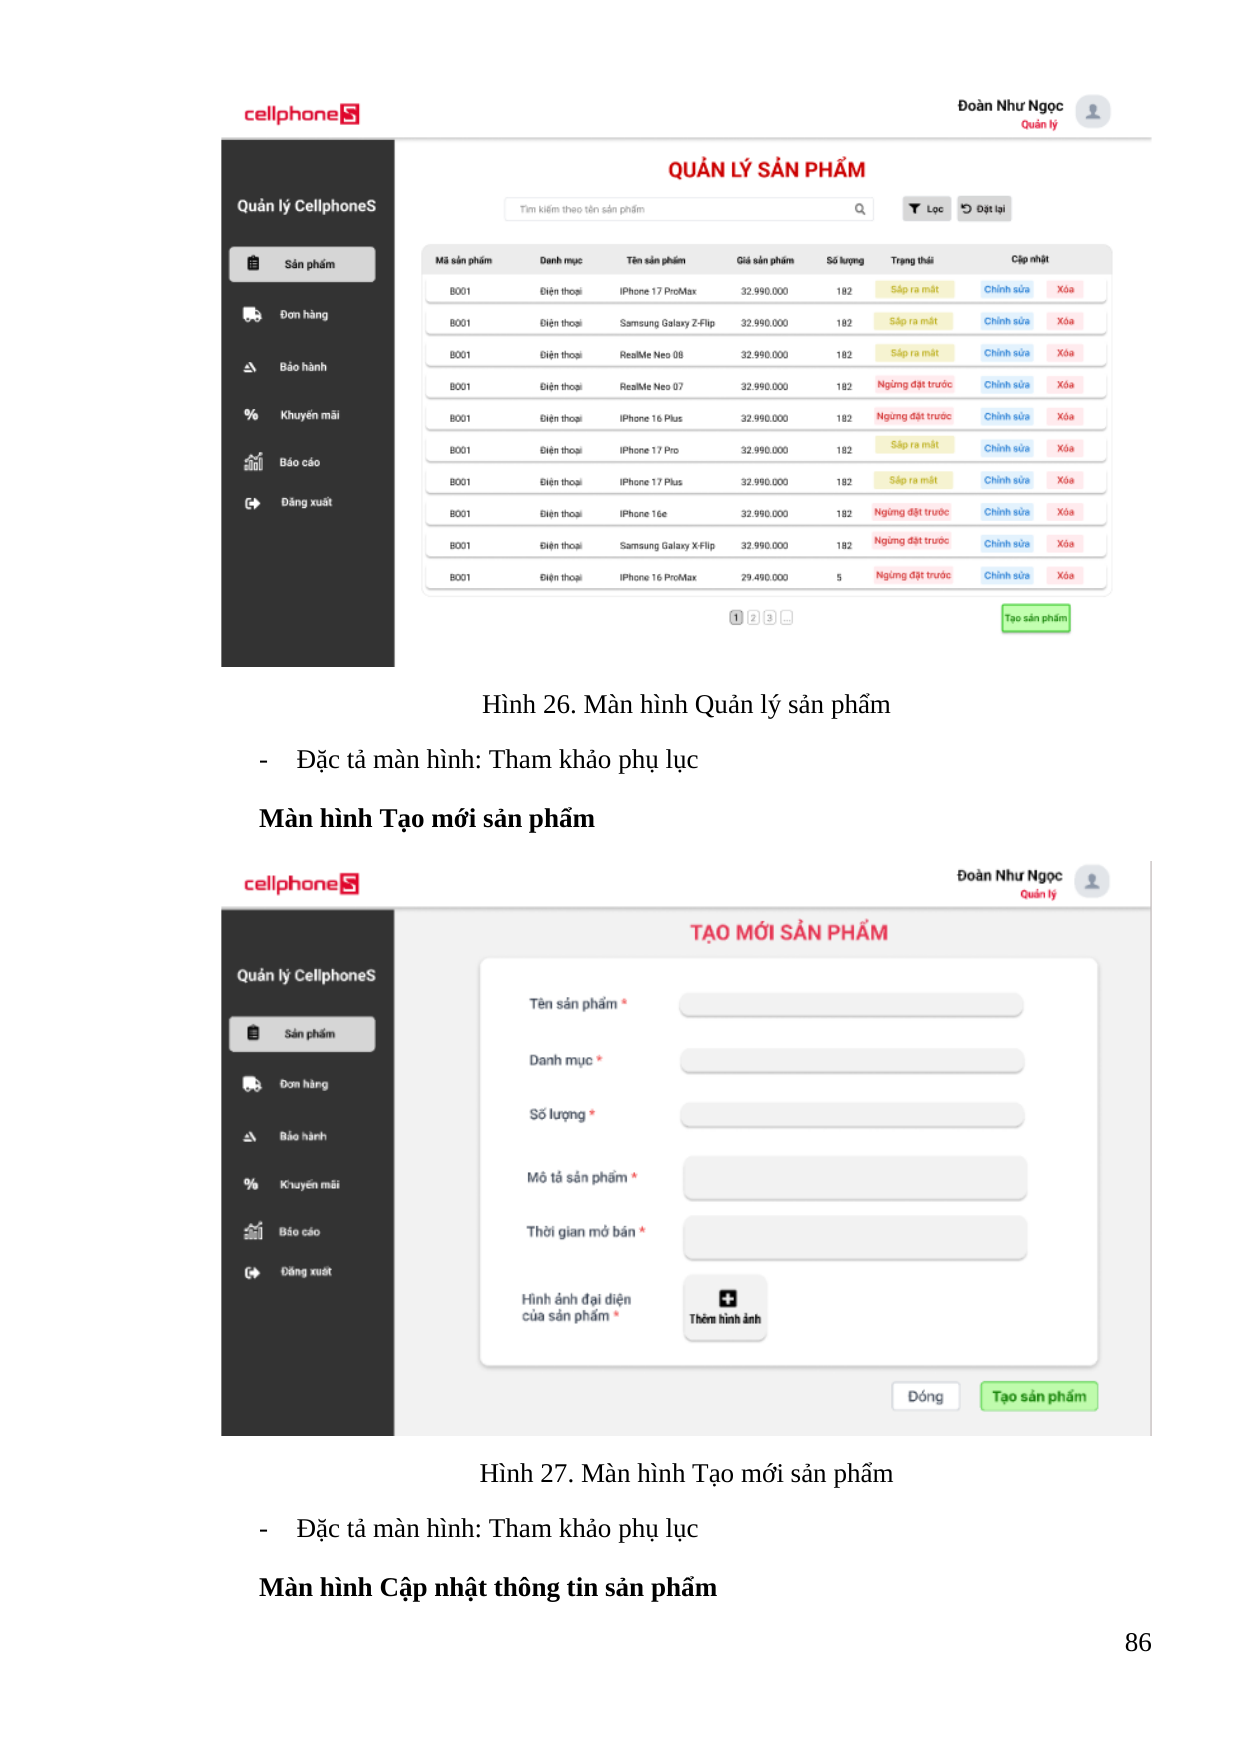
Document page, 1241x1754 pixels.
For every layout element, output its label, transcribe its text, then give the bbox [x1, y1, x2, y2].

list Đặc tả màn hình: Tham khảo phụ lục [259, 743, 1152, 774]
picture [221, 861, 1152, 1436]
text Màn hình Tạo mới sản phẩm [221, 802, 1152, 834]
text Màn hình Cập nhật thông tin sản phẩm [259, 1571, 1152, 1603]
list Đặc tả màn hình: Tham khảo phụ lục [259, 1512, 1152, 1543]
picture [221, 88, 1152, 667]
